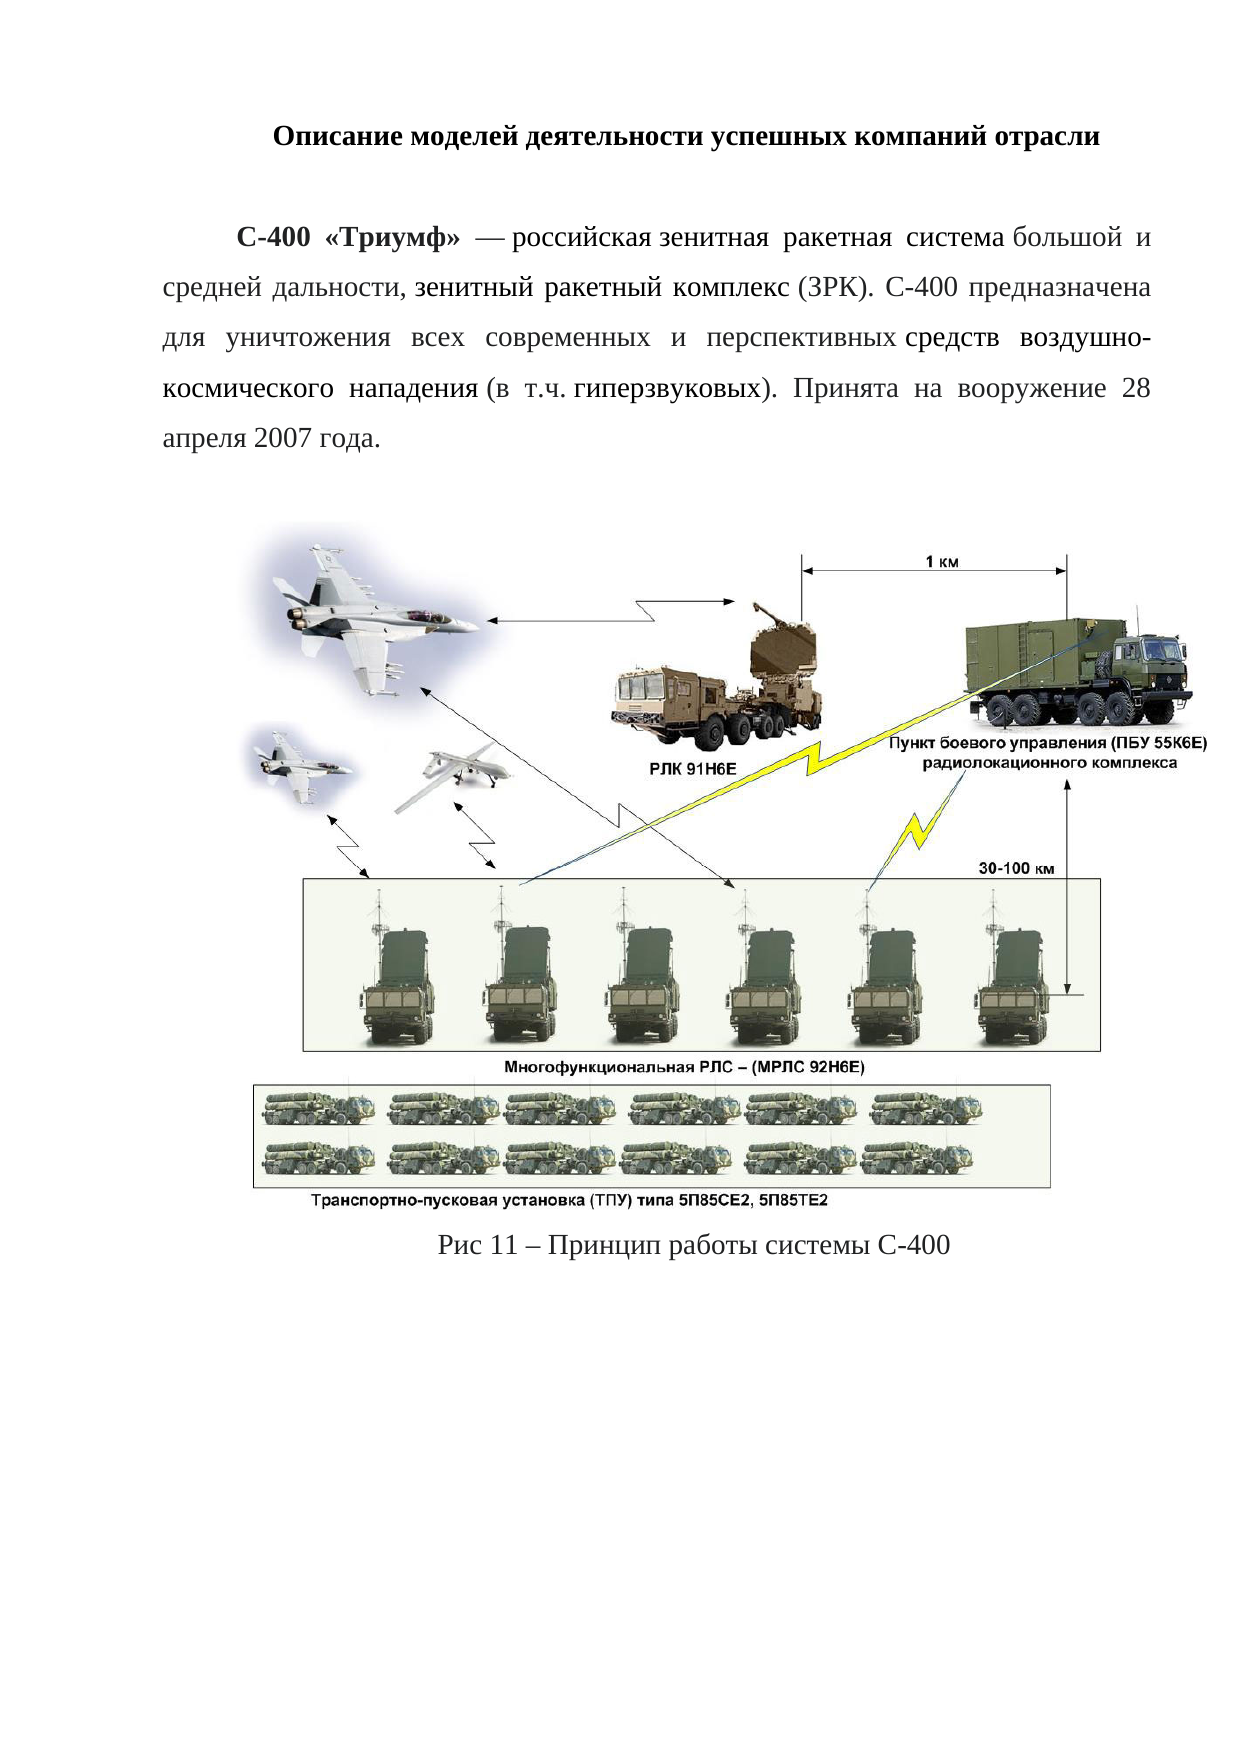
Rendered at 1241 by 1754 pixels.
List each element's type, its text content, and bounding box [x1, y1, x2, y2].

text С-400 «Триумф» — российская зенитная ракетная система большой и средней дальности, зенитный ракетный комплекс (ЗРК). С-400 предназначена для уничтожения всех современных и перспективных средств воздушно-космического нападения (в т.ч. гиперзвуковых). Принята на вооружение 28 апреля 2007 года. [162, 352, 1152, 453]
picture [236, 520, 1211, 1210]
text С-400 «Триумф» — российская зенитная ракетная система большой и средней дальности, зенитный ракетный комплекс (ЗРК). С-400 предназначена для уничтожения всех современных и перспективных средств воздушно-космического нападения (в т.ч. гиперзвуковых). Принята на вооружение 28 апреля 2007 года. [162, 219, 1152, 345]
text Рис 11 – Принцип работы системы С-400 [162, 1227, 1152, 1261]
text Описание моделей деятельности успешных компаний отрасли [162, 118, 1152, 152]
